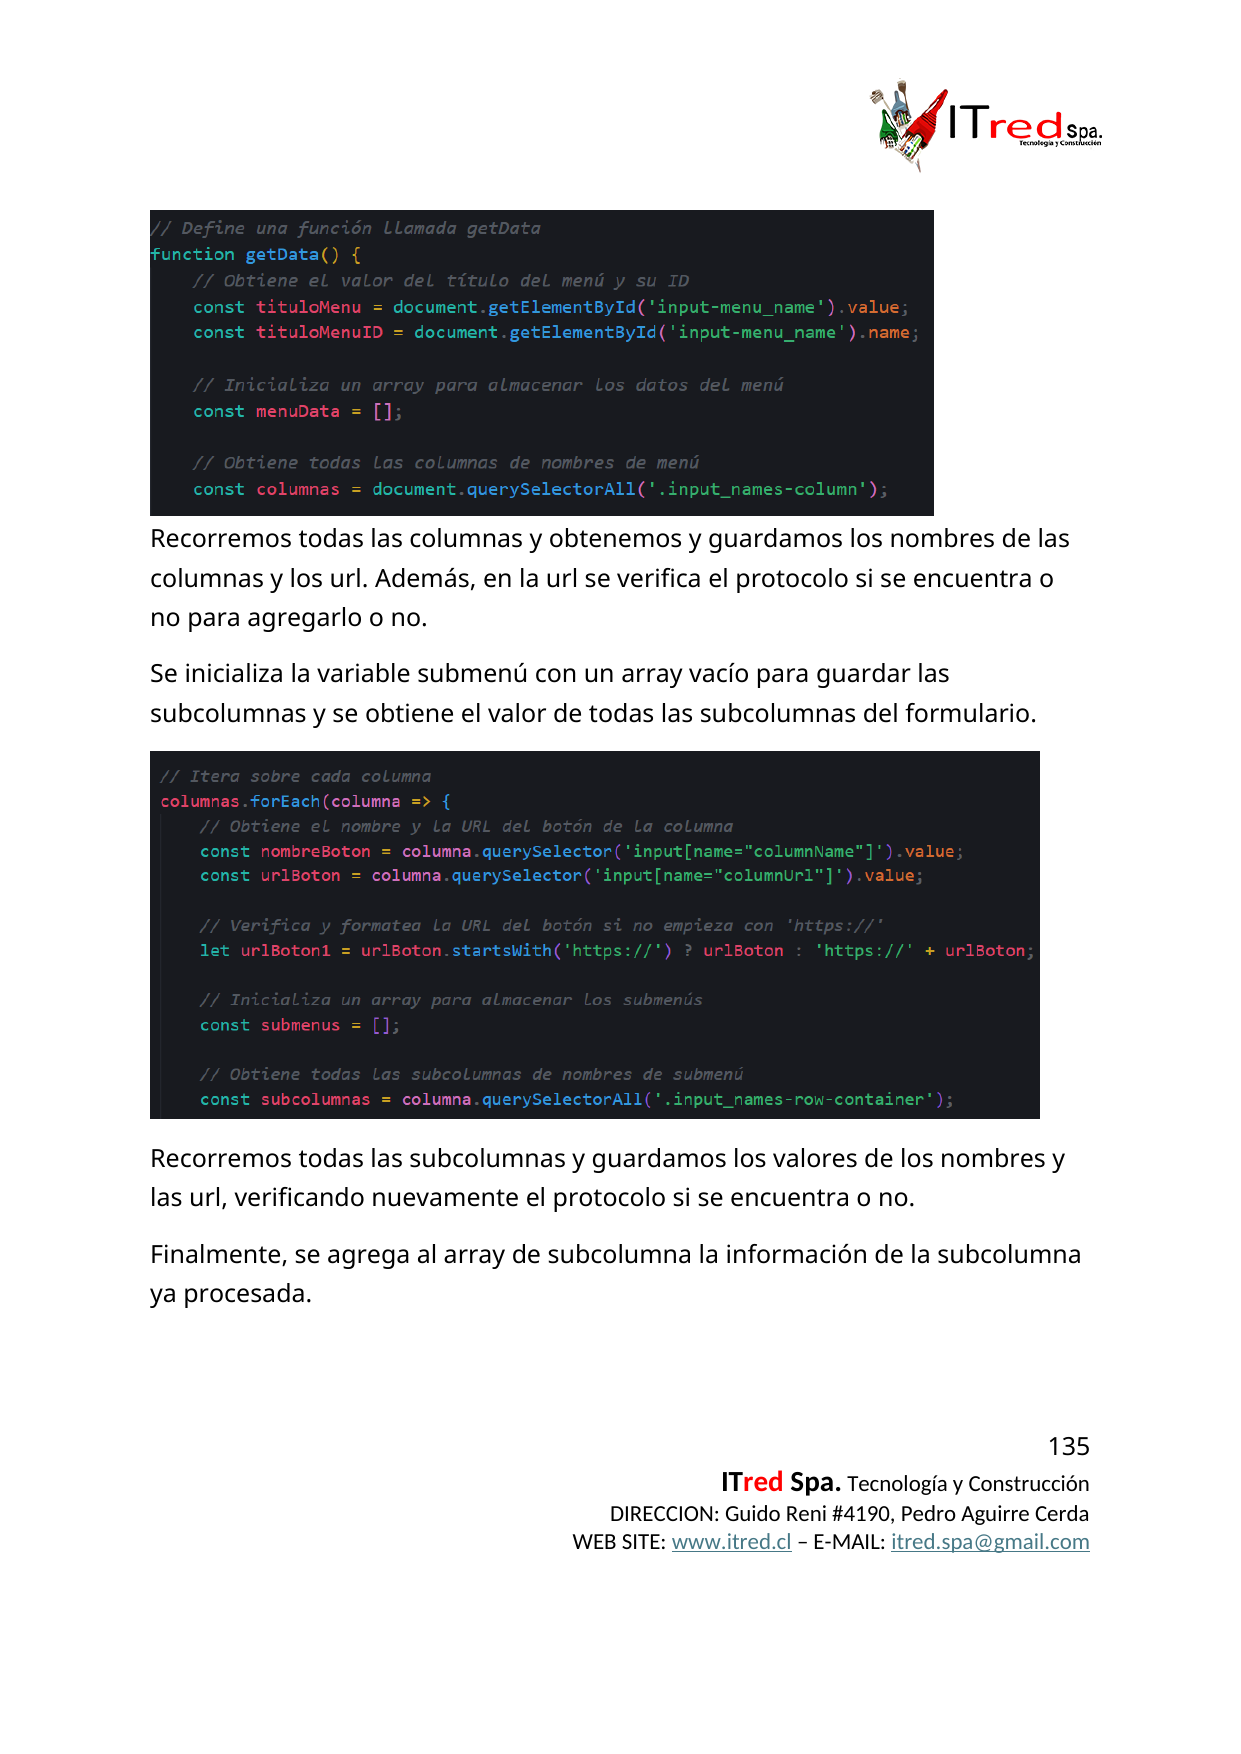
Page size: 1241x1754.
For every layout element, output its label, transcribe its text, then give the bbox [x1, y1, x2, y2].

text Finalmente, se agrega al array de subcolumna la información de la subcolumna ya procesada. [150, 1236, 1090, 1310]
picture [868, 77, 1102, 174]
text Se inicializa la variable submenú con un array vacío para guardar las subcolumnas y se obtiene el valor de todas las subcolumnas del formulario. [150, 656, 1090, 729]
picture [150, 751, 1040, 1119]
text Recorremos todas las subcolumnas y guardamos los valores de los nombres y las url, verificando nuevamente el protocolo si se encuentra o no. [150, 1141, 1090, 1214]
picture [150, 210, 934, 516]
